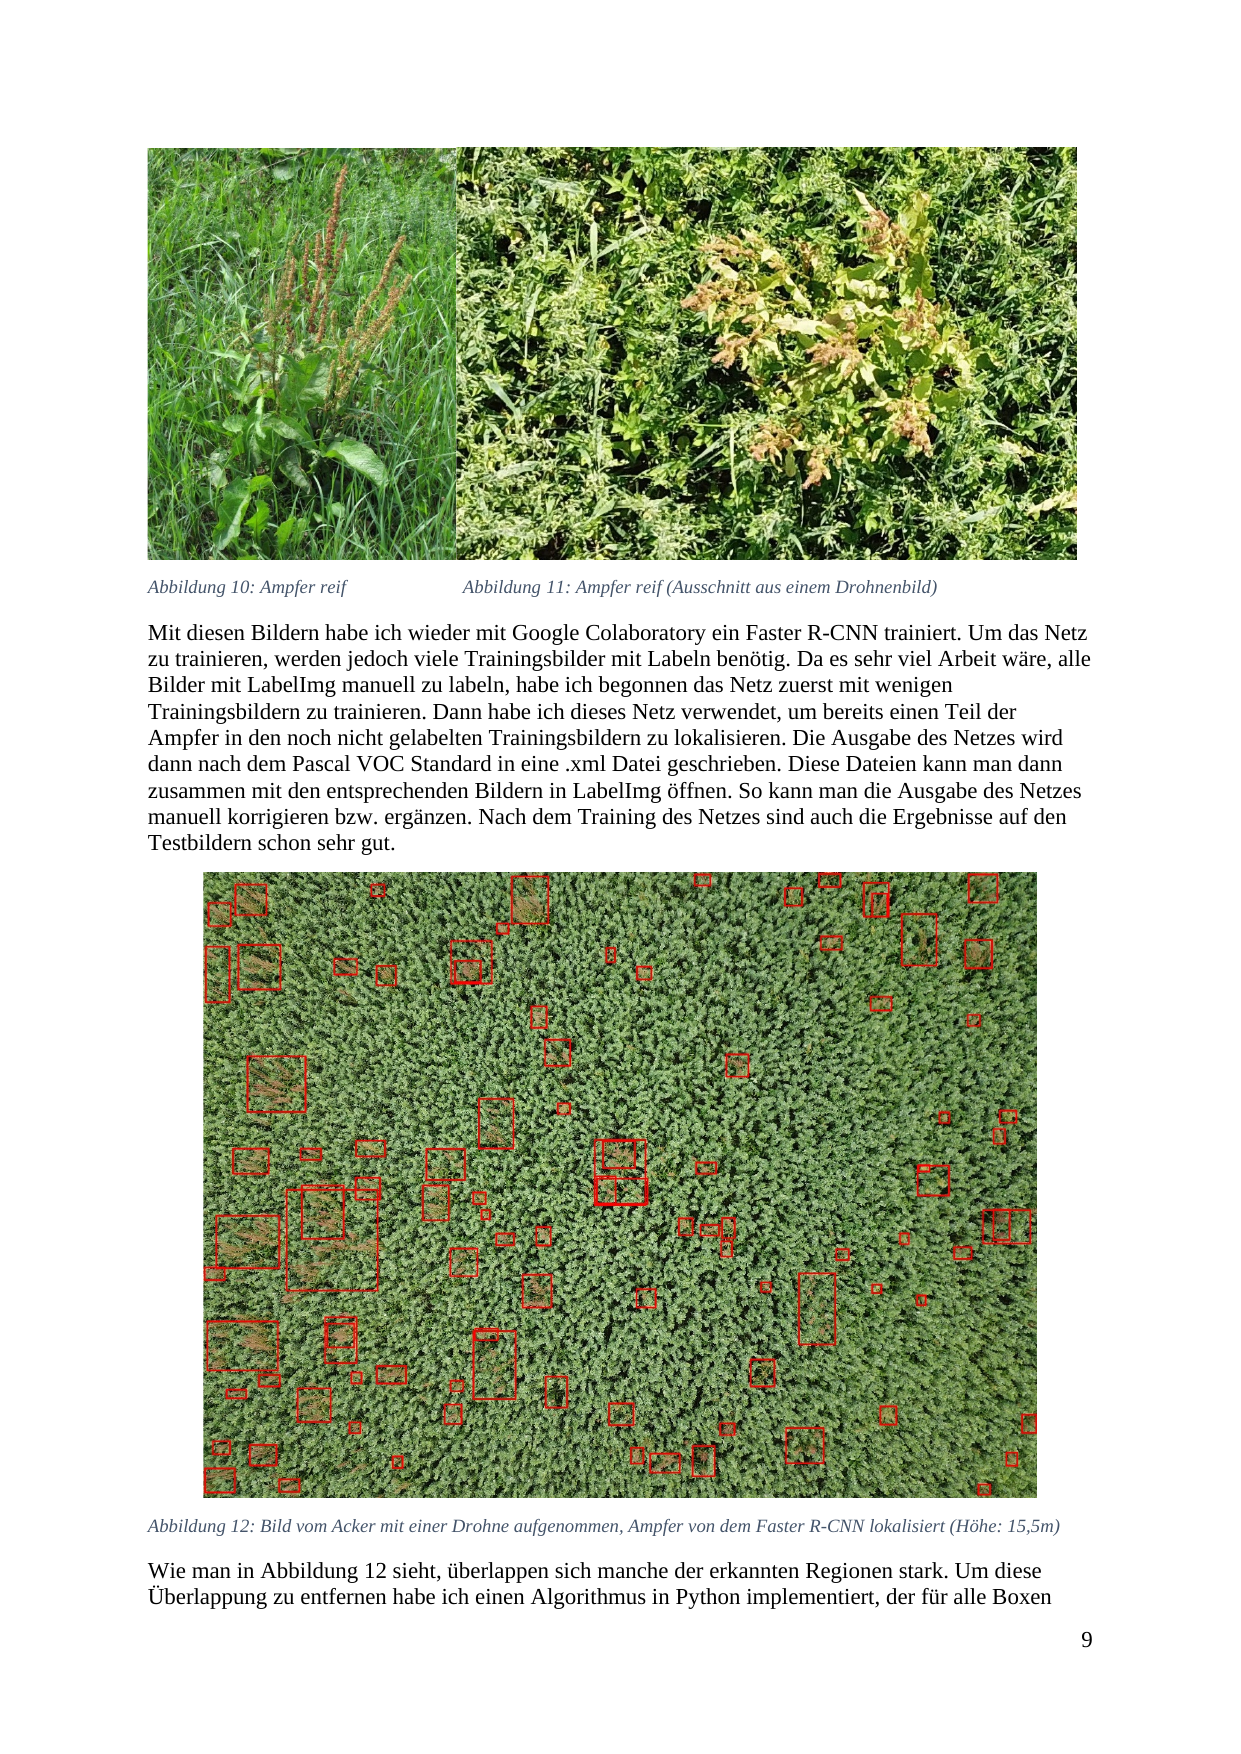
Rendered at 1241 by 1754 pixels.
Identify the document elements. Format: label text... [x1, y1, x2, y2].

text Mit diesen Bildern habe ich wieder mit Google Colaboratory ein Faster R-CNN trainiert. Um das Netz zu trainieren, werden jedoch viele Trainingsbilder mit Labeln benötig. Da es sehr viel Arbeit wäre, alle Bilder mit LabelImg manuell zu labeln, habe ich begonnen das Netz zuerst mit wenigen Trainingsbildern zu trainieren. Dann habe ich dieses Netz verwendet, um bereits einen Teil der Ampfer in den noch nicht gelabelten Trainingsbildern zu lokalisieren. Die Ausgabe des Netzes wird dann nach dem Pascal VOC Standard in eine .xml Datei geschrieben. Diese Dateien kann man dann zusammen mit den entsprechenden Bildern in LabelImg öffnen. So kann man die Ausgabe des Netzes manuell korrigieren bzw. ergänzen. Nach dem Training des Netzes sind auch die Ergebnisse auf den Testbildern schon sehr gut. [148, 619, 1093, 856]
picture [147, 147, 1077, 560]
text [148, 1557, 1093, 1610]
picture [203, 872, 1037, 1498]
